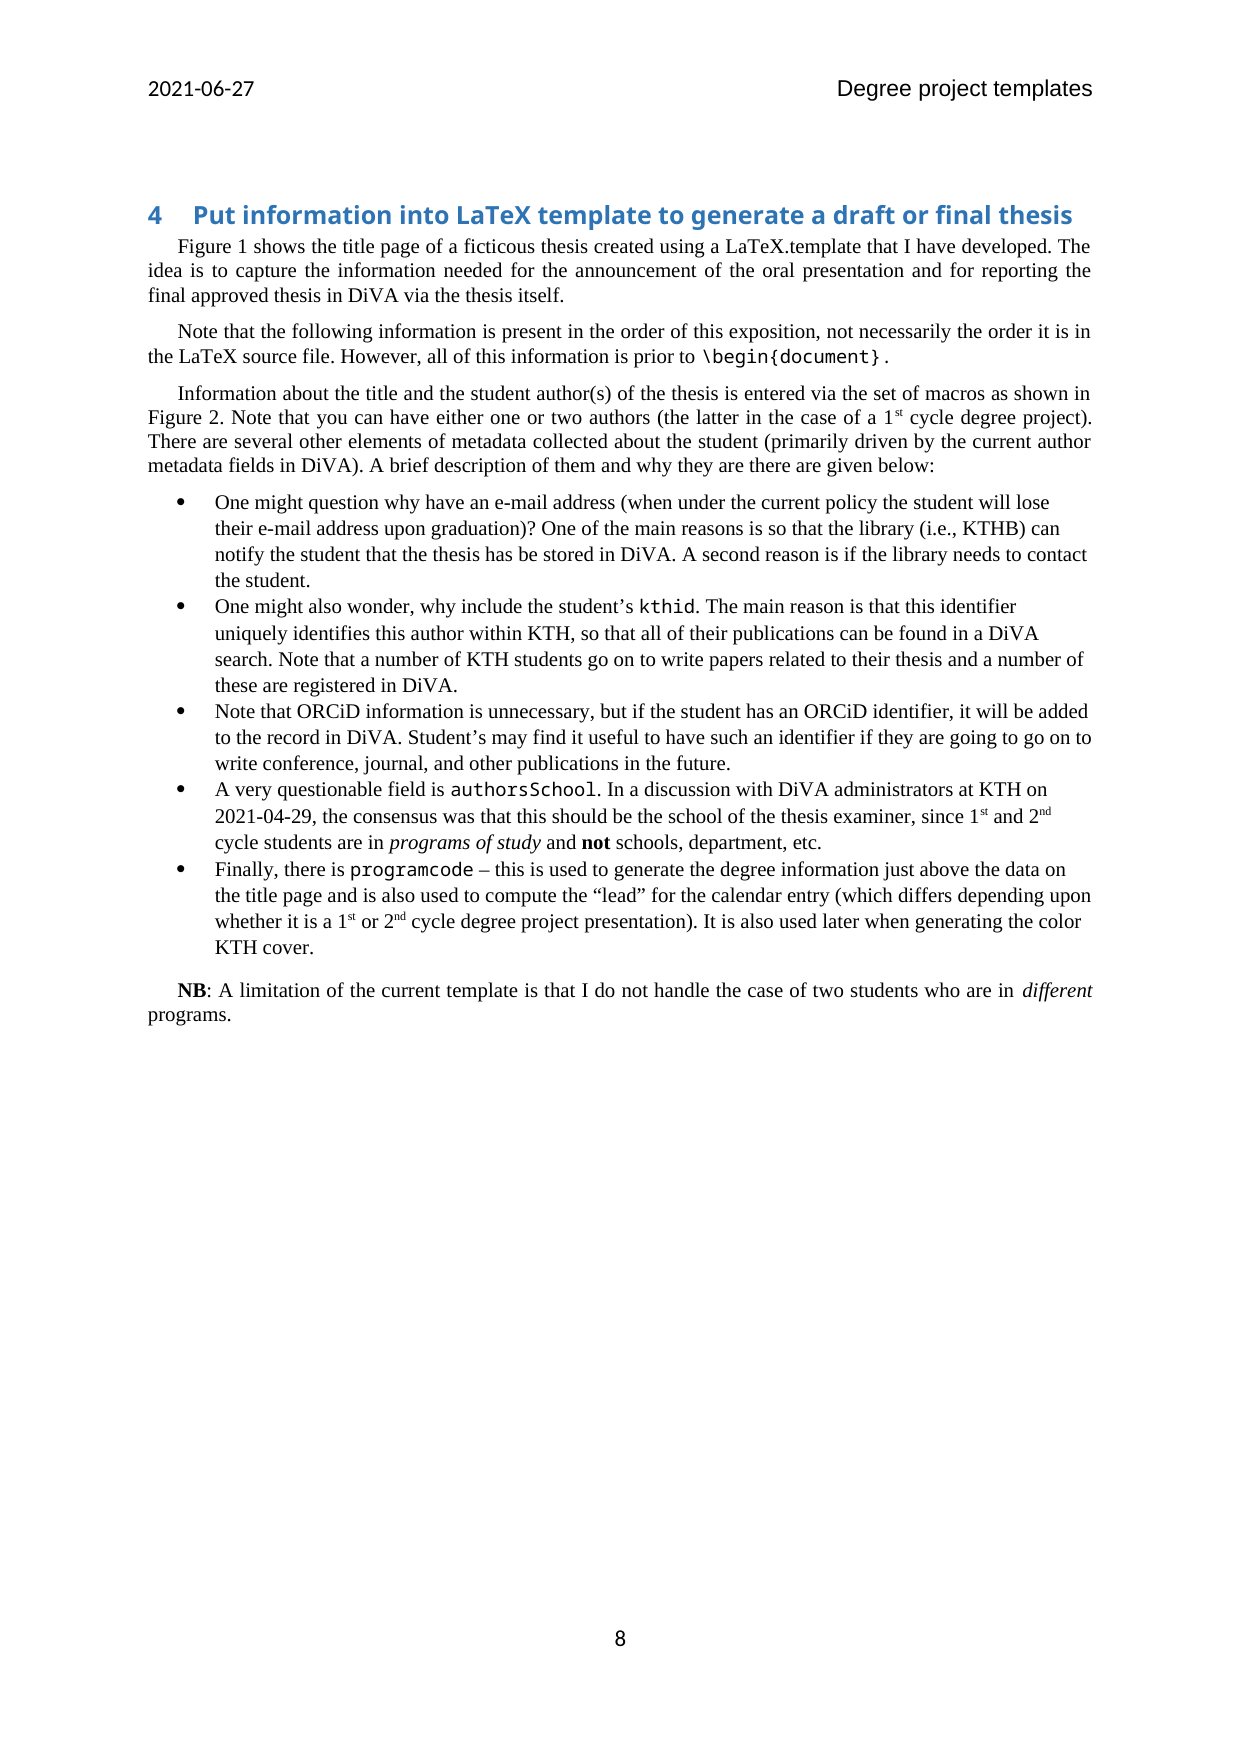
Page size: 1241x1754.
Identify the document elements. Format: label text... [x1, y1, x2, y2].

list A very questionable field is authorsSchool. In a discussion with DiVA administrators at KTH on 2021-04-29, the consensus was that this should be the school of the thesis examiner, since 1st and 2nd cycle students are in programs of study and not schools, department, etc. [177, 777, 1093, 854]
list One might also wonder, why include the student’s kthid. The main reason is that this identifier uniquely identifies this author within KTH, so that all of their publications can be found in a DiVA search. Note that a number of KTH students go on to write papers related to their thesis and a number of these are registered in DiVA. [177, 594, 1093, 697]
text Note that the following information is present in the order of this exposition, not necessarily the order it is in the LaTeX source file. However, all of this information is prior to \begin{document}. [148, 319, 1093, 369]
list Finally, there is programcode – this is used to generate the degree information just above the data on the title page and is also used to compute the “lead” for the calendar entry (which differs depending upon whether it is a 1st or 2nd cycle degree project presentation). It is also used later when generating the color KTH cover. [177, 856, 1093, 959]
text Figure 1 shows the title page of a ficticous thesis created using a LaTeX.template that I have developed. The idea is to capture the information needed for the announcement of the oral presentation and for reporting the final approved thesis in DiVA via the thesis itself. [148, 234, 1093, 307]
text Information about the title and the student author(s) of the thesis is entered via the set of macros as shown in Figure 2. Note that you can have either one or two authors (the latter in the case of a 1st cycle degree project). There are several other elements of metadata collected about the student (primarily driven by the current author metadata fields in DiVA). A brief description of them and why they are there are given below: [148, 381, 1093, 477]
text NB: A limitation of the current template is that I do not handle the case of two students who are in different programs. [148, 978, 1093, 1026]
subtitle Put information into LaTeX template to generate a draft or final thesis [148, 198, 1093, 232]
list Note that ORCiD information is unnecessary, but if the student has an ORCiD identifier, it will be added to the record in DiVA. Student’s may find it useful to have such an identifier if they are going to go on to write conference, journal, and other publications in the future. [177, 699, 1093, 775]
list One might question why have an e-mail address (when under the current policy the student will lose their e-mail address upon graduation)? One of the main reasons is so that the library (i.e., KTHB) can notify the student that the thesis has be stored in DiVA. A second reason is if the library needs to contact the student. [177, 490, 1093, 592]
